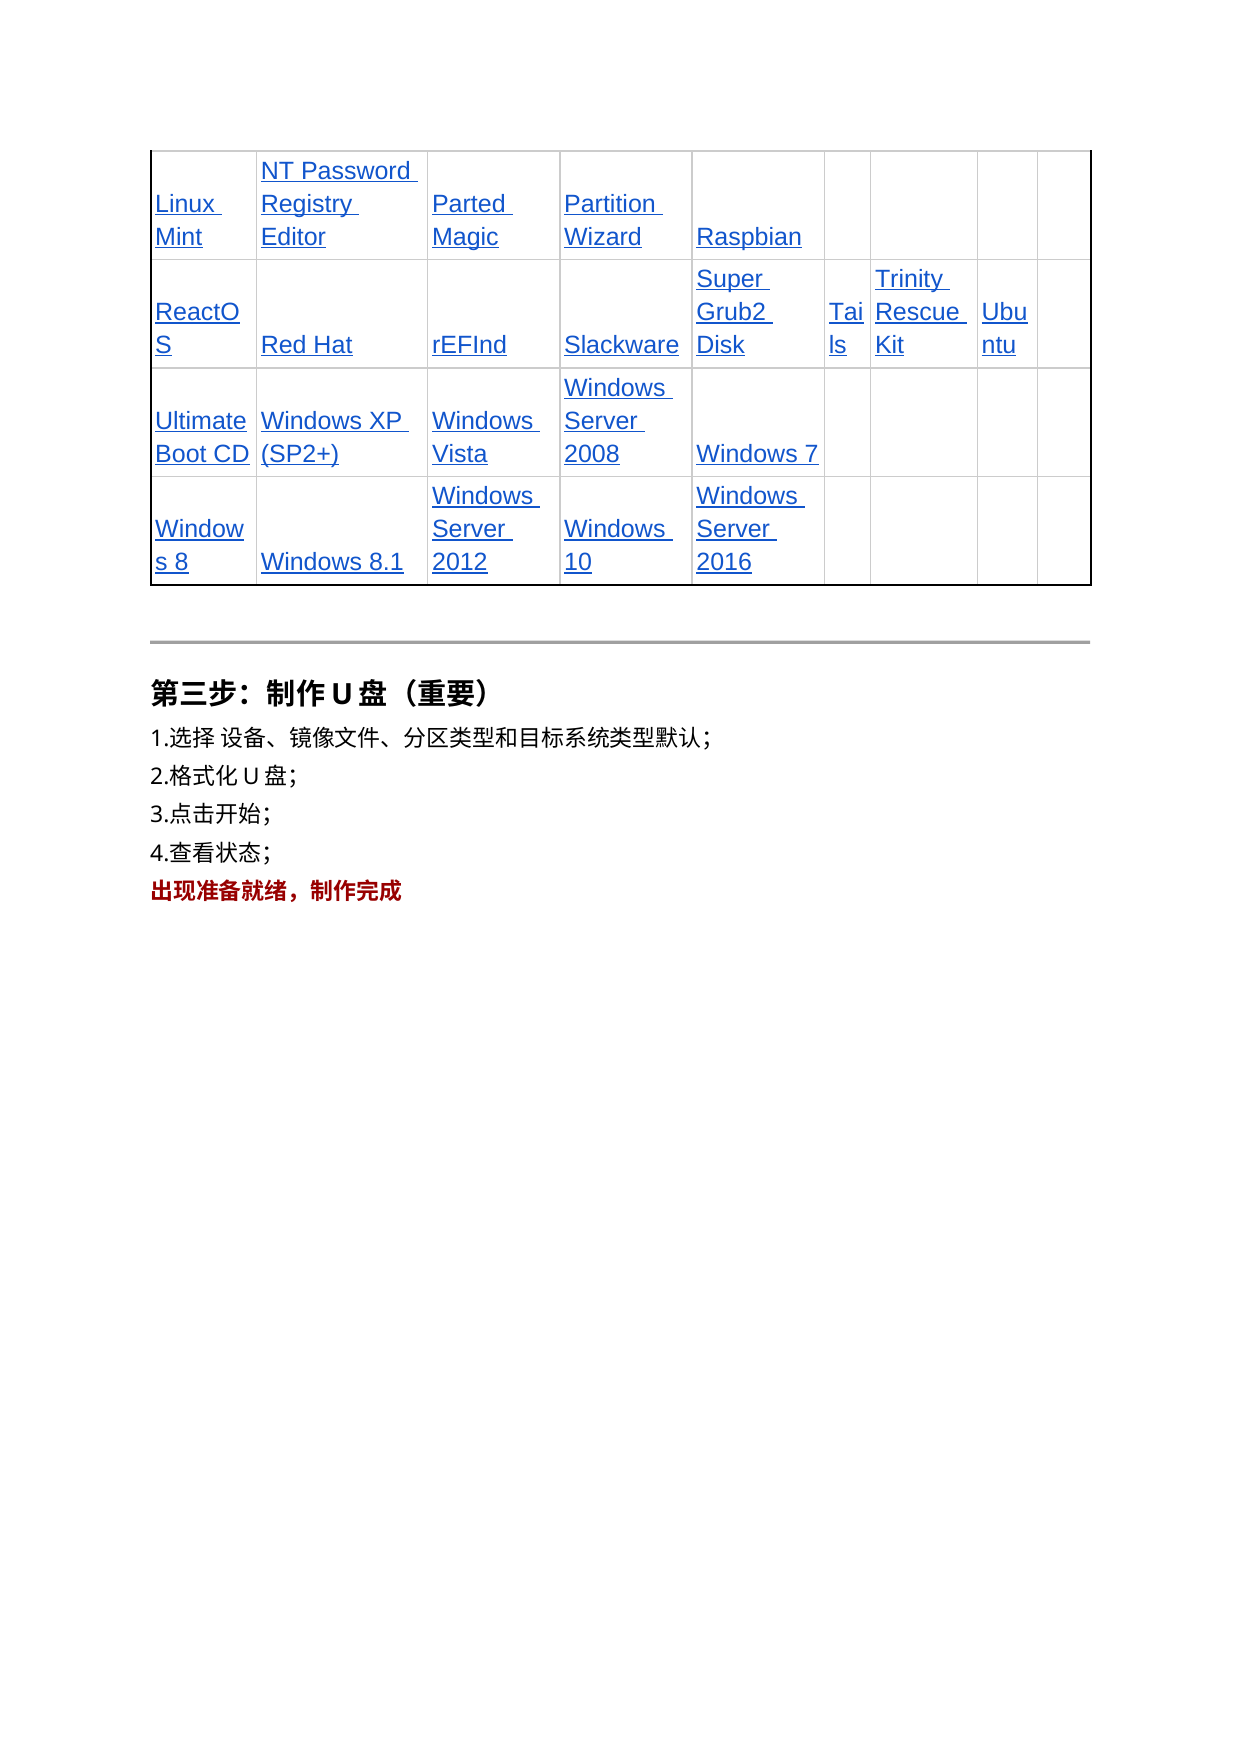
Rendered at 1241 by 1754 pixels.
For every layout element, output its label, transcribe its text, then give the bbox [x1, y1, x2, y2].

text 第三步：制作U盘（重要） [150, 671, 1090, 713]
table_cell ReactOS [152, 260, 256, 367]
text 2.格式化U盘； [150, 758, 1090, 791]
table_cell [1038, 477, 1090, 584]
table_cell Windows Server 2012 [428, 477, 559, 584]
table_cell Windows XP (SP2+) [257, 369, 427, 476]
table_cell Windows 8.1 [257, 477, 427, 584]
table_cell [871, 477, 977, 584]
table_cell [871, 152, 977, 258]
table_cell Tails [825, 260, 870, 367]
table_cell rEFInd [428, 260, 559, 367]
text 3.点击开始； [150, 796, 1090, 830]
table_cell Ubuntu [978, 260, 1037, 367]
table_cell [825, 152, 870, 258]
table_cell Windows 7 [693, 369, 824, 476]
table_cell Parted Magic [428, 152, 559, 258]
table_cell Partition Wizard [561, 152, 691, 258]
table_cell [825, 477, 870, 584]
table_cell NT Password Registry Editor [257, 152, 427, 258]
text 1.选择 设备、镜像文件、分区类型和目标系统类型默认； [150, 720, 1090, 753]
table_cell [978, 369, 1037, 476]
table_cell [1038, 369, 1090, 476]
table_cell [978, 477, 1037, 584]
table_cell [1038, 152, 1090, 258]
table_cell [871, 369, 977, 476]
table_cell [825, 369, 870, 476]
table_cell Super Grub2 Disk [693, 260, 824, 367]
table_cell Ultimate Boot CD [152, 369, 256, 476]
table_cell Windows Vista [428, 369, 559, 476]
table_cell Slackware [561, 260, 691, 367]
table_cell Windows Server 2008 [561, 369, 691, 476]
text 出现准备就绪，制作完成 [150, 873, 1090, 906]
table_cell Raspbian [693, 152, 824, 258]
table_cell Trinity Rescue Kit [871, 260, 977, 367]
table_cell [1038, 260, 1090, 367]
table_cell Windows 8 [152, 477, 256, 584]
table_cell Windows Server 2016 [693, 477, 824, 584]
table_cell Linux Mint [152, 152, 256, 258]
table_cell Red Hat [257, 260, 427, 367]
table_cell Windows 10 [561, 477, 691, 584]
text 4.查看状态； [150, 835, 1090, 868]
table_cell [978, 152, 1037, 258]
